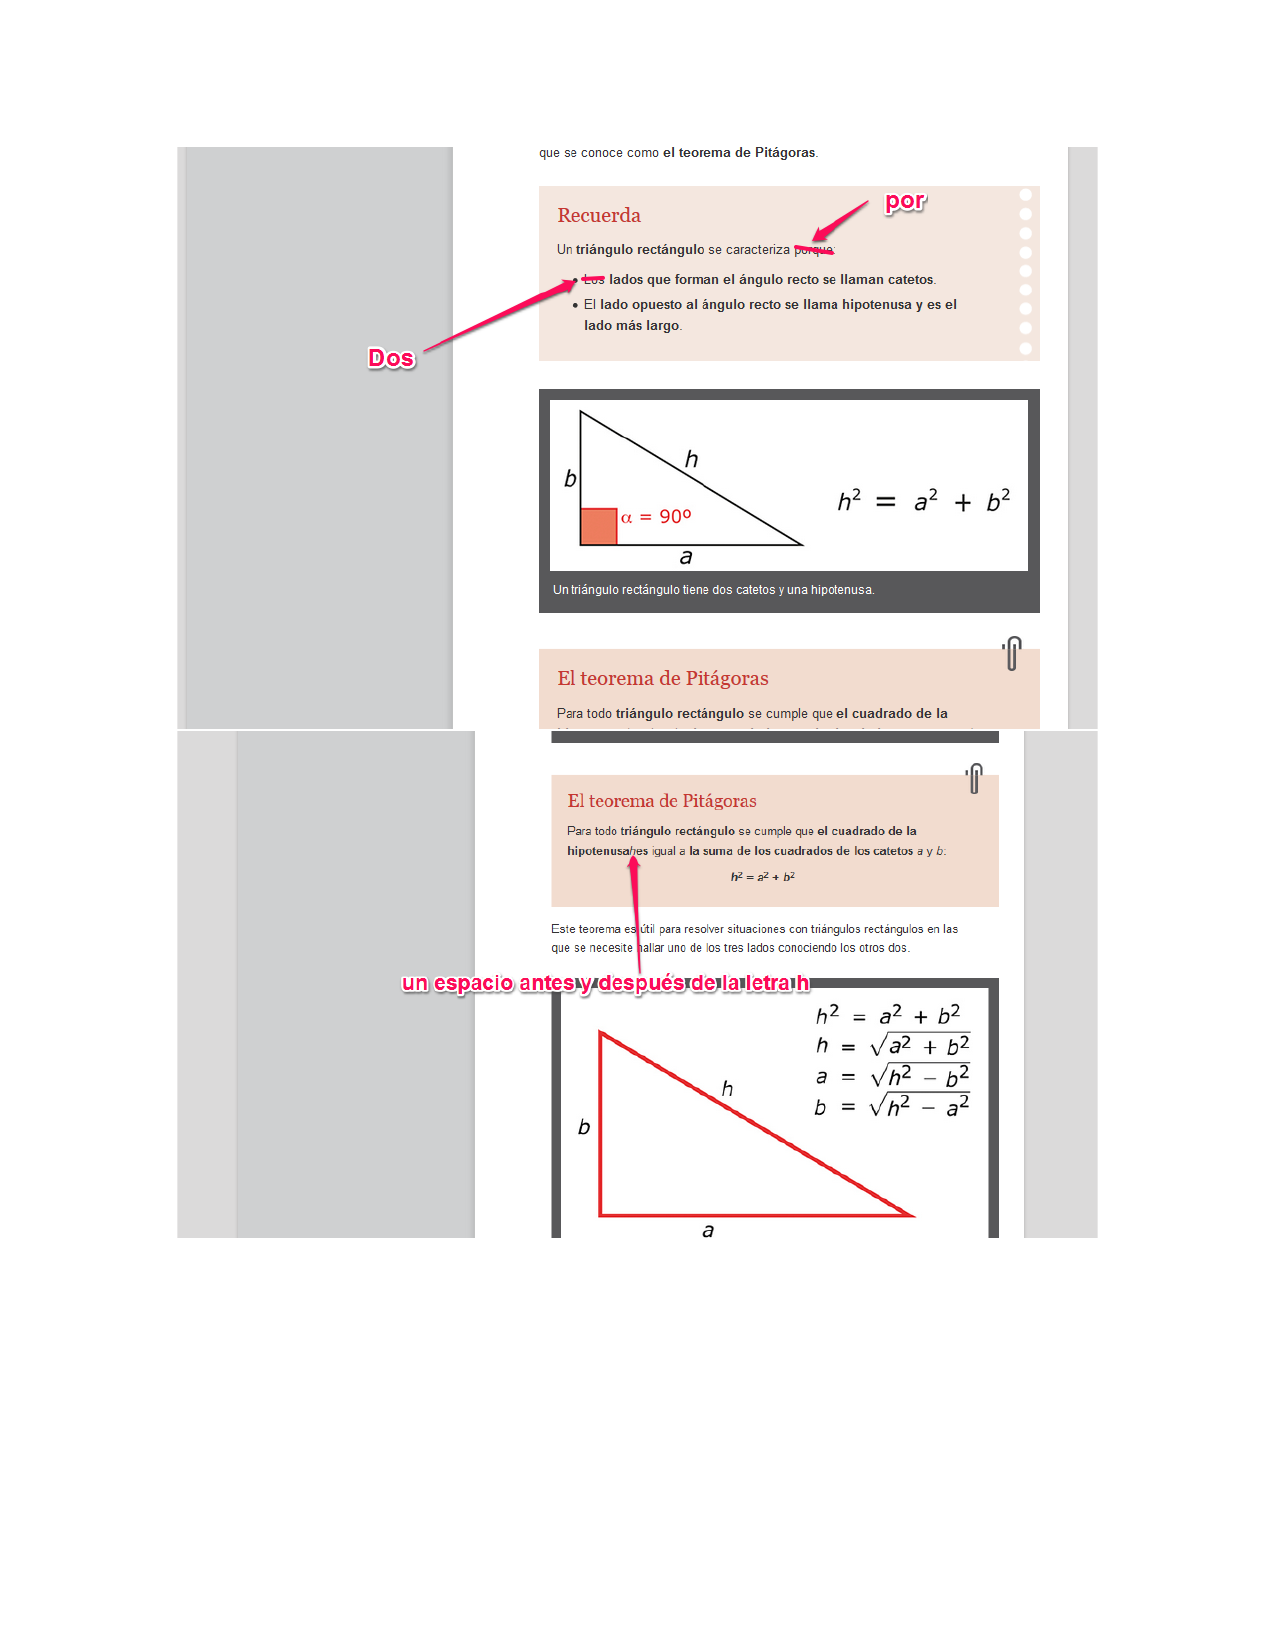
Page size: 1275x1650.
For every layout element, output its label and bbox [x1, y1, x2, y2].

picture [177, 731, 1098, 1238]
picture [177, 147, 1098, 729]
